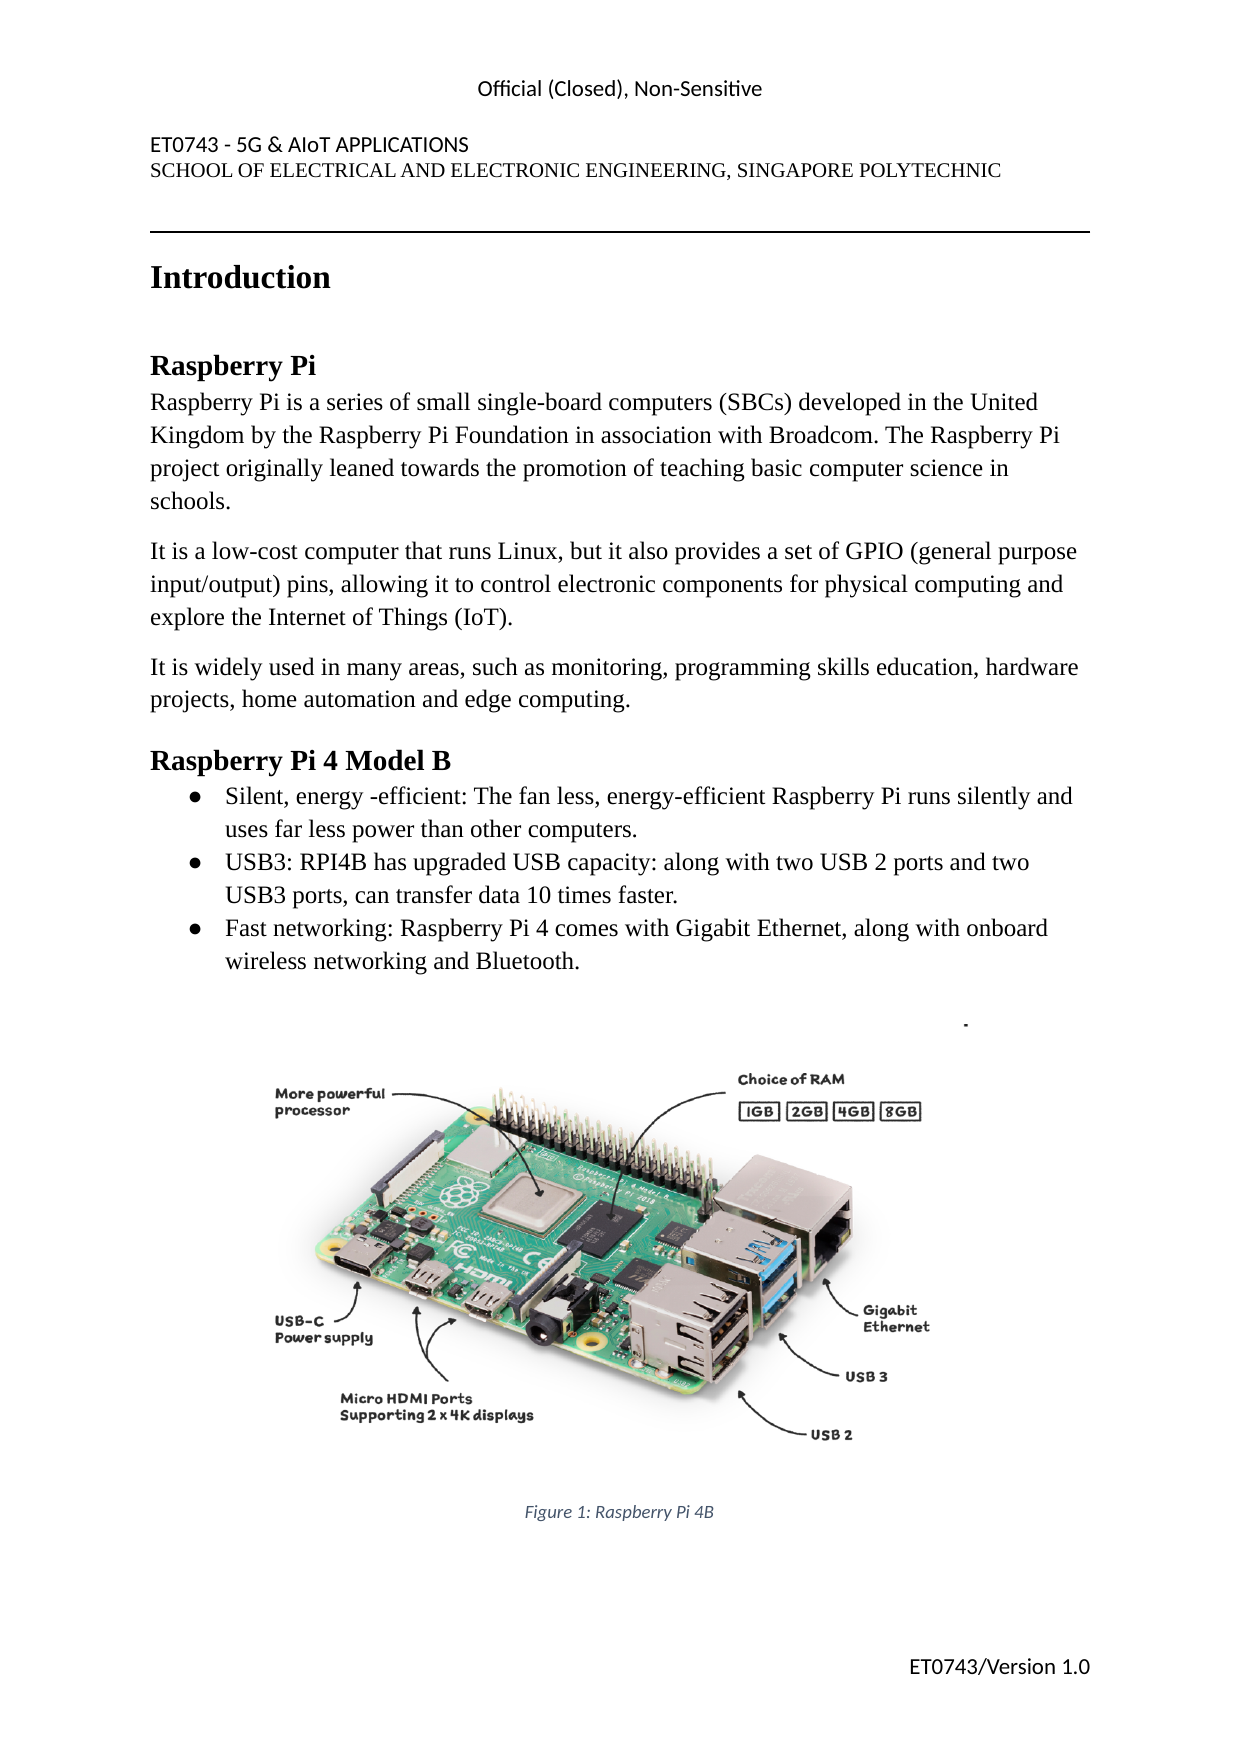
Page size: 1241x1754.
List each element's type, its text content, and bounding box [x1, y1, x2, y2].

list Fast networking: Raspberry Pi 4 comes with Gigabit Ethernet, along with onboard wireless networking and Bluetooth. [187, 913, 1090, 975]
text Figure 1: Raspberry Pi 4B [150, 1501, 1090, 1523]
text It is a low-cost computer that runs Linux, but it also provides a set of GPIO (general purpose input/output) pins, allowing it to control electronic components for physical computing and explore the Internet of Things (IoT). [150, 536, 1090, 631]
subtitle Introduction [150, 258, 1090, 296]
list USB3: RPI4B has upgraded USB capacity: along with two USB 2 ports and two USB3 ports, can transfer data 10 times faster. [187, 847, 1090, 909]
text It is widely used in many areas, such as monitoring, programming skills education, hardware projects, home automation and edge computing. [150, 652, 1090, 713]
text Raspberry Pi is a series of small single-board computers (SBCs) developed in the United Kingdom by the Raspberry Pi Foundation in association with Broadcom. The Raspberry Pi project originally leaned towards the promotion of teaching basic computer science in schools. [150, 387, 1090, 515]
picture [182, 1024, 1059, 1482]
subtitle Raspberry Pi [150, 348, 1090, 382]
subtitle Raspberry Pi 4 Model B [150, 743, 1090, 776]
list Silent, energy -efficient: The fan less, energy-efficient Raspberry Pi runs silently and uses far less power than other computers. [187, 781, 1090, 843]
